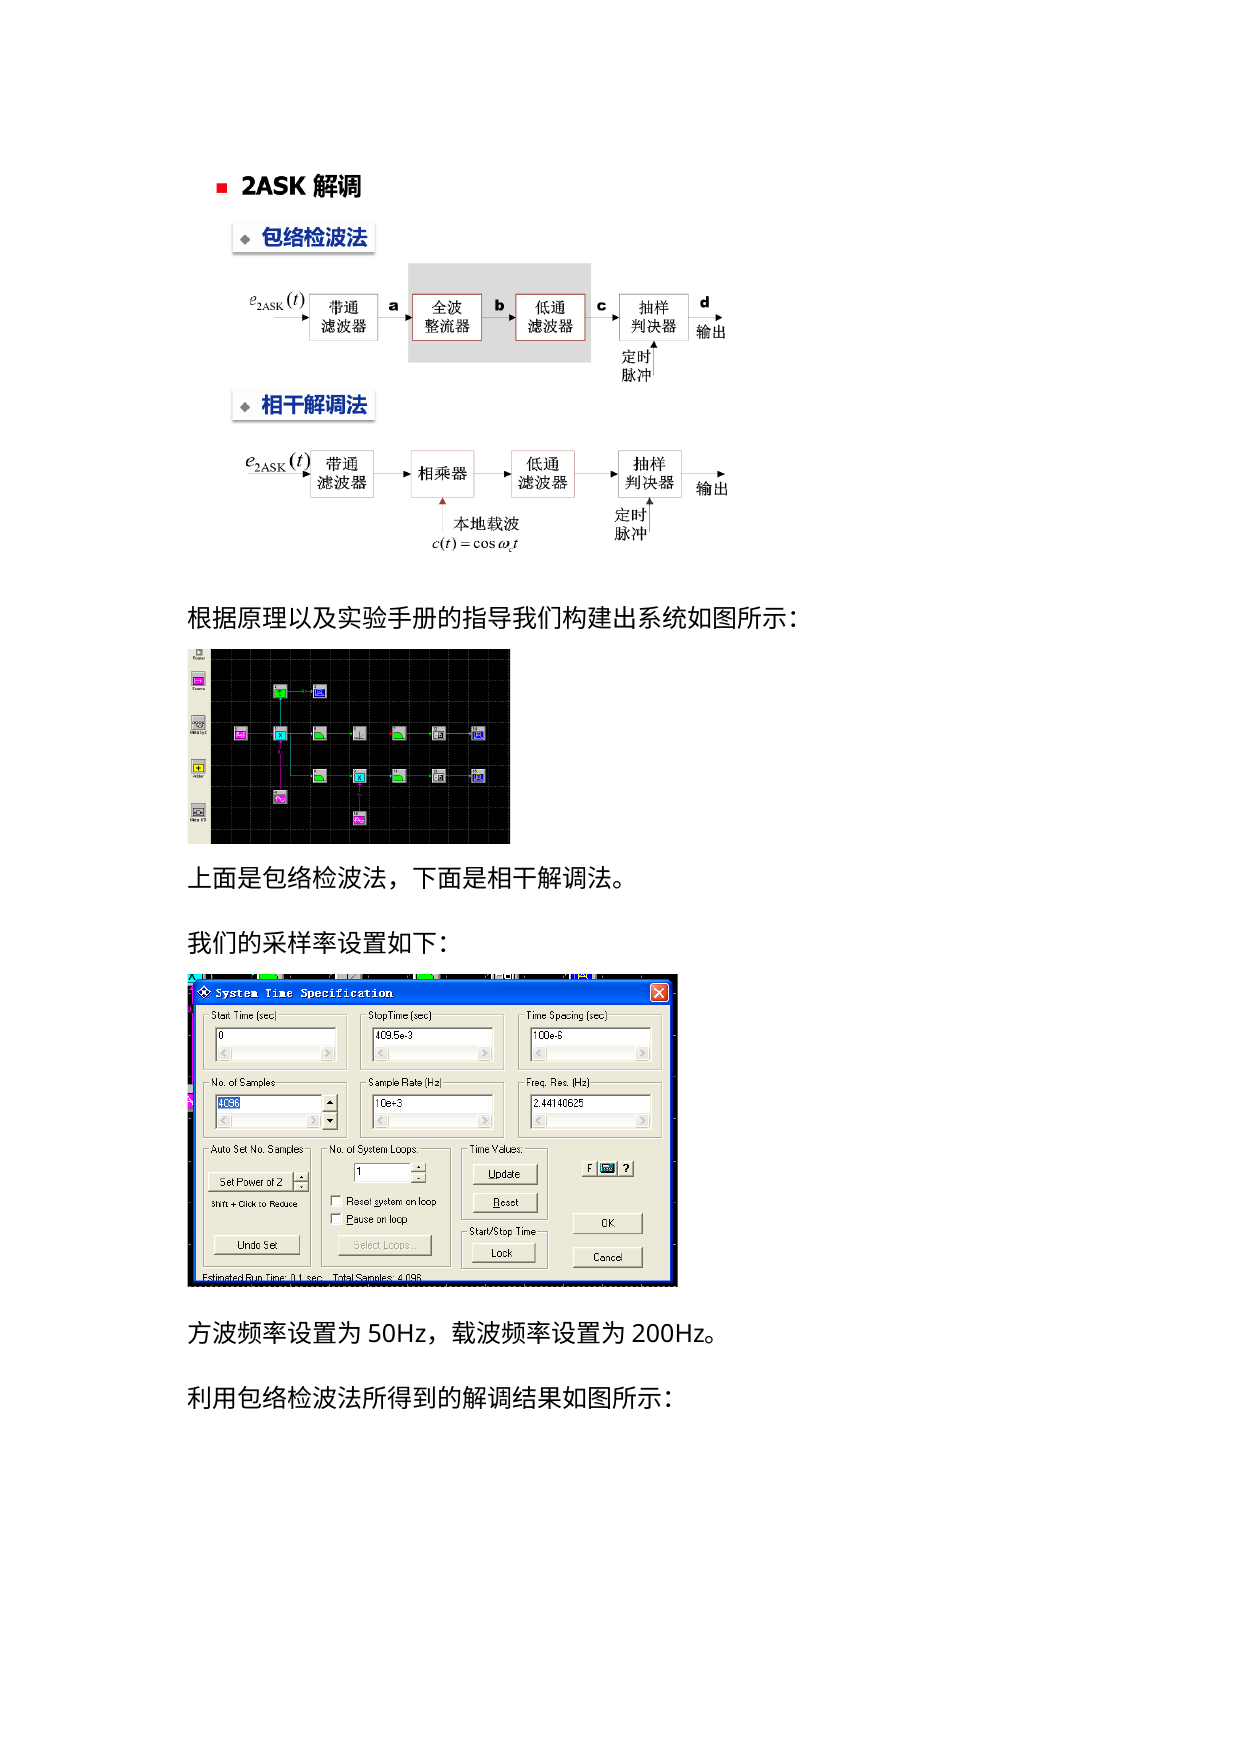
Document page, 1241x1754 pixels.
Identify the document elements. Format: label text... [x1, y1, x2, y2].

picture [187, 974, 678, 1287]
text 我们的采样率设置如下： [187, 909, 1053, 974]
text 根据原理以及实验手册的指导我们构建出系统如图所示： [187, 584, 1053, 649]
text 利用包络检波法所得到的解调结果如图所示： [187, 1364, 1053, 1429]
text 方波频率设置为50Hz，载波频率设置为200Hz。 [187, 1299, 1053, 1364]
text 上面是包络检波法，下面是相干解调法。 [187, 844, 1053, 909]
picture [187, 649, 511, 844]
picture [187, 162, 787, 574]
